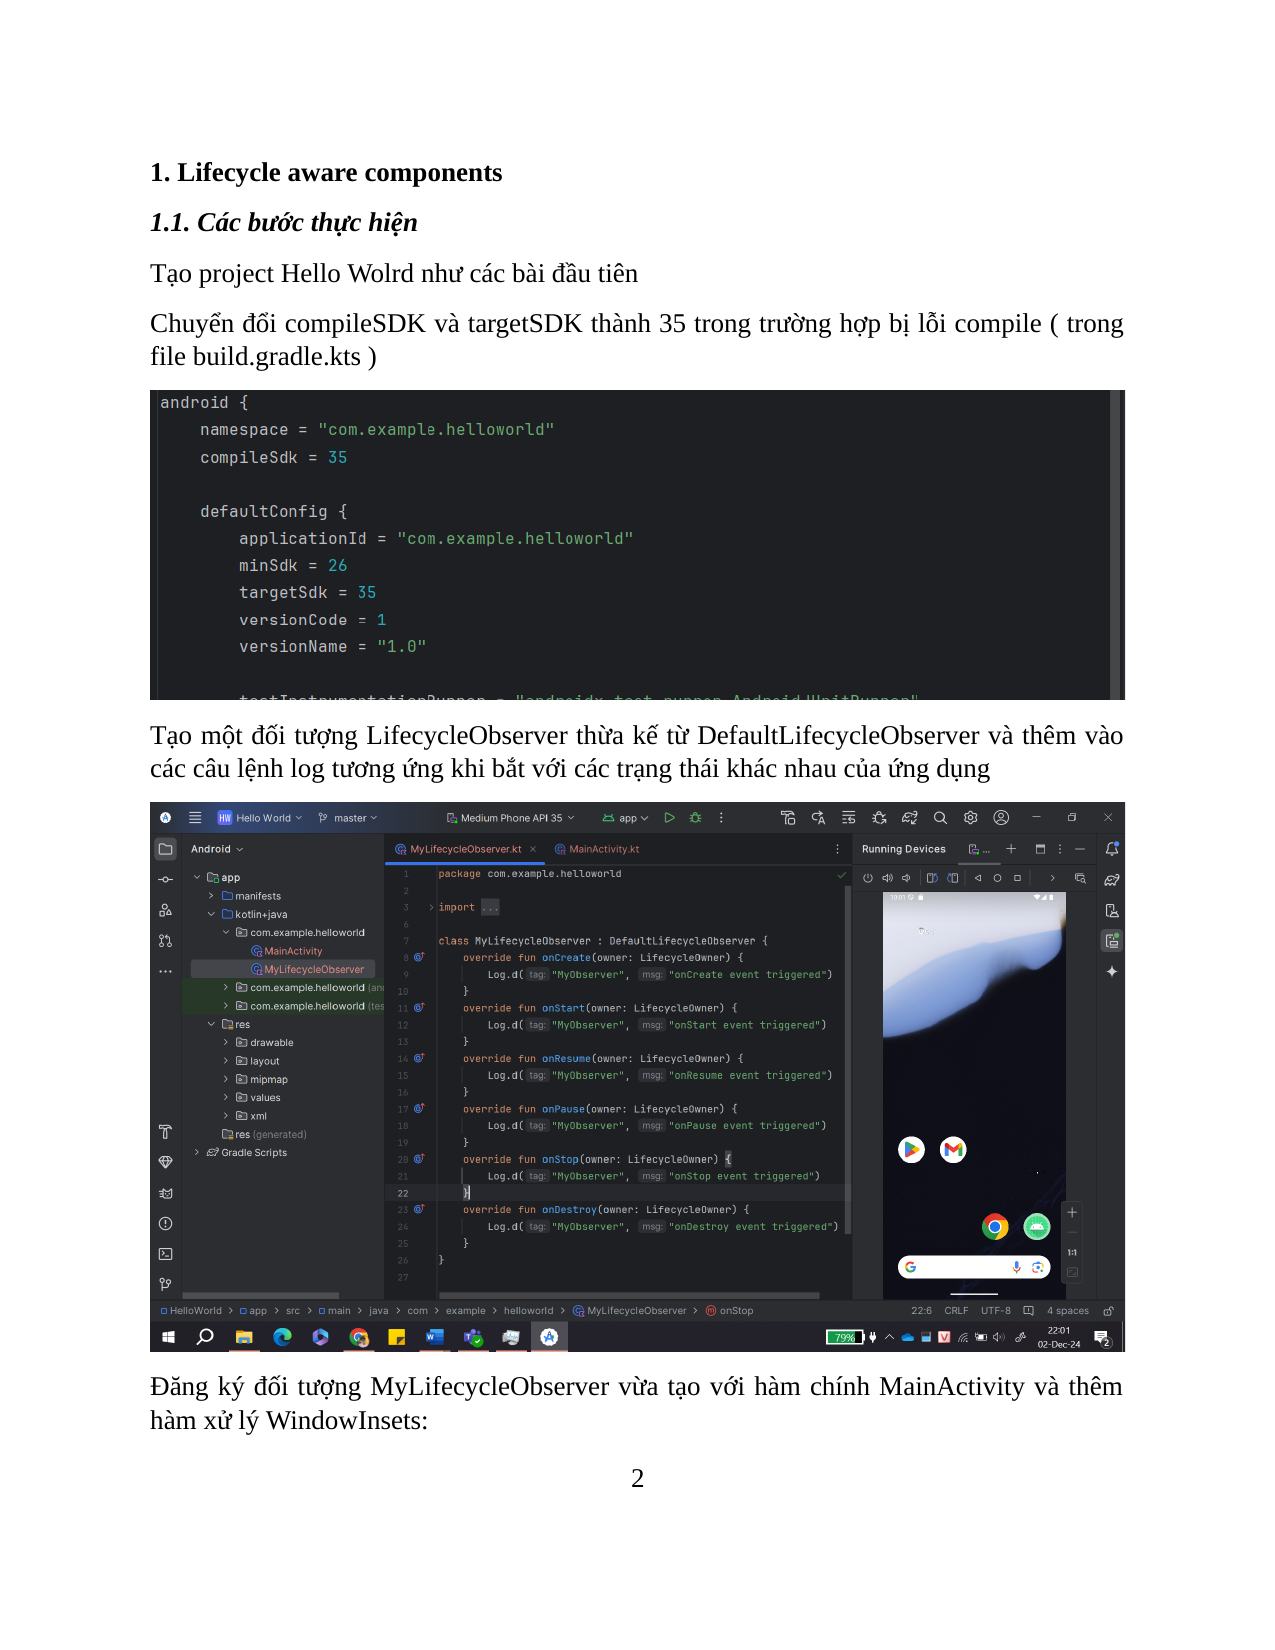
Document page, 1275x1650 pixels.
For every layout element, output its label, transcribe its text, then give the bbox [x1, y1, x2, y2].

picture [150, 390, 1125, 700]
text Chuyển đổi compileSDK và targetSDK thành 35 trong trường hợp bị lỗi compile ( trong file build.gradle.kts ) [150, 307, 1125, 372]
subtitle 1.1. Các bước thực hiện [150, 207, 1125, 238]
picture [150, 802, 1125, 1352]
subtitle 1. Lifecycle aware components [150, 156, 1125, 187]
text Đăng ký đối tượng MyLifecycleObserver vừa tạo với hàm chính MainActivity và thêm hàm xử lý WindowInsets: [150, 1370, 1125, 1435]
text Tạo một đối tượng LifecycleObserver thừa kế từ DefaultLifecycleObserver và thêm vào các câu lệnh log tương ứng khi bắt với các trạng thái khác nhau của ứng dụng [150, 719, 1125, 784]
text Tạo project Hello Wolrd như các bài đầu tiên [150, 257, 1125, 288]
